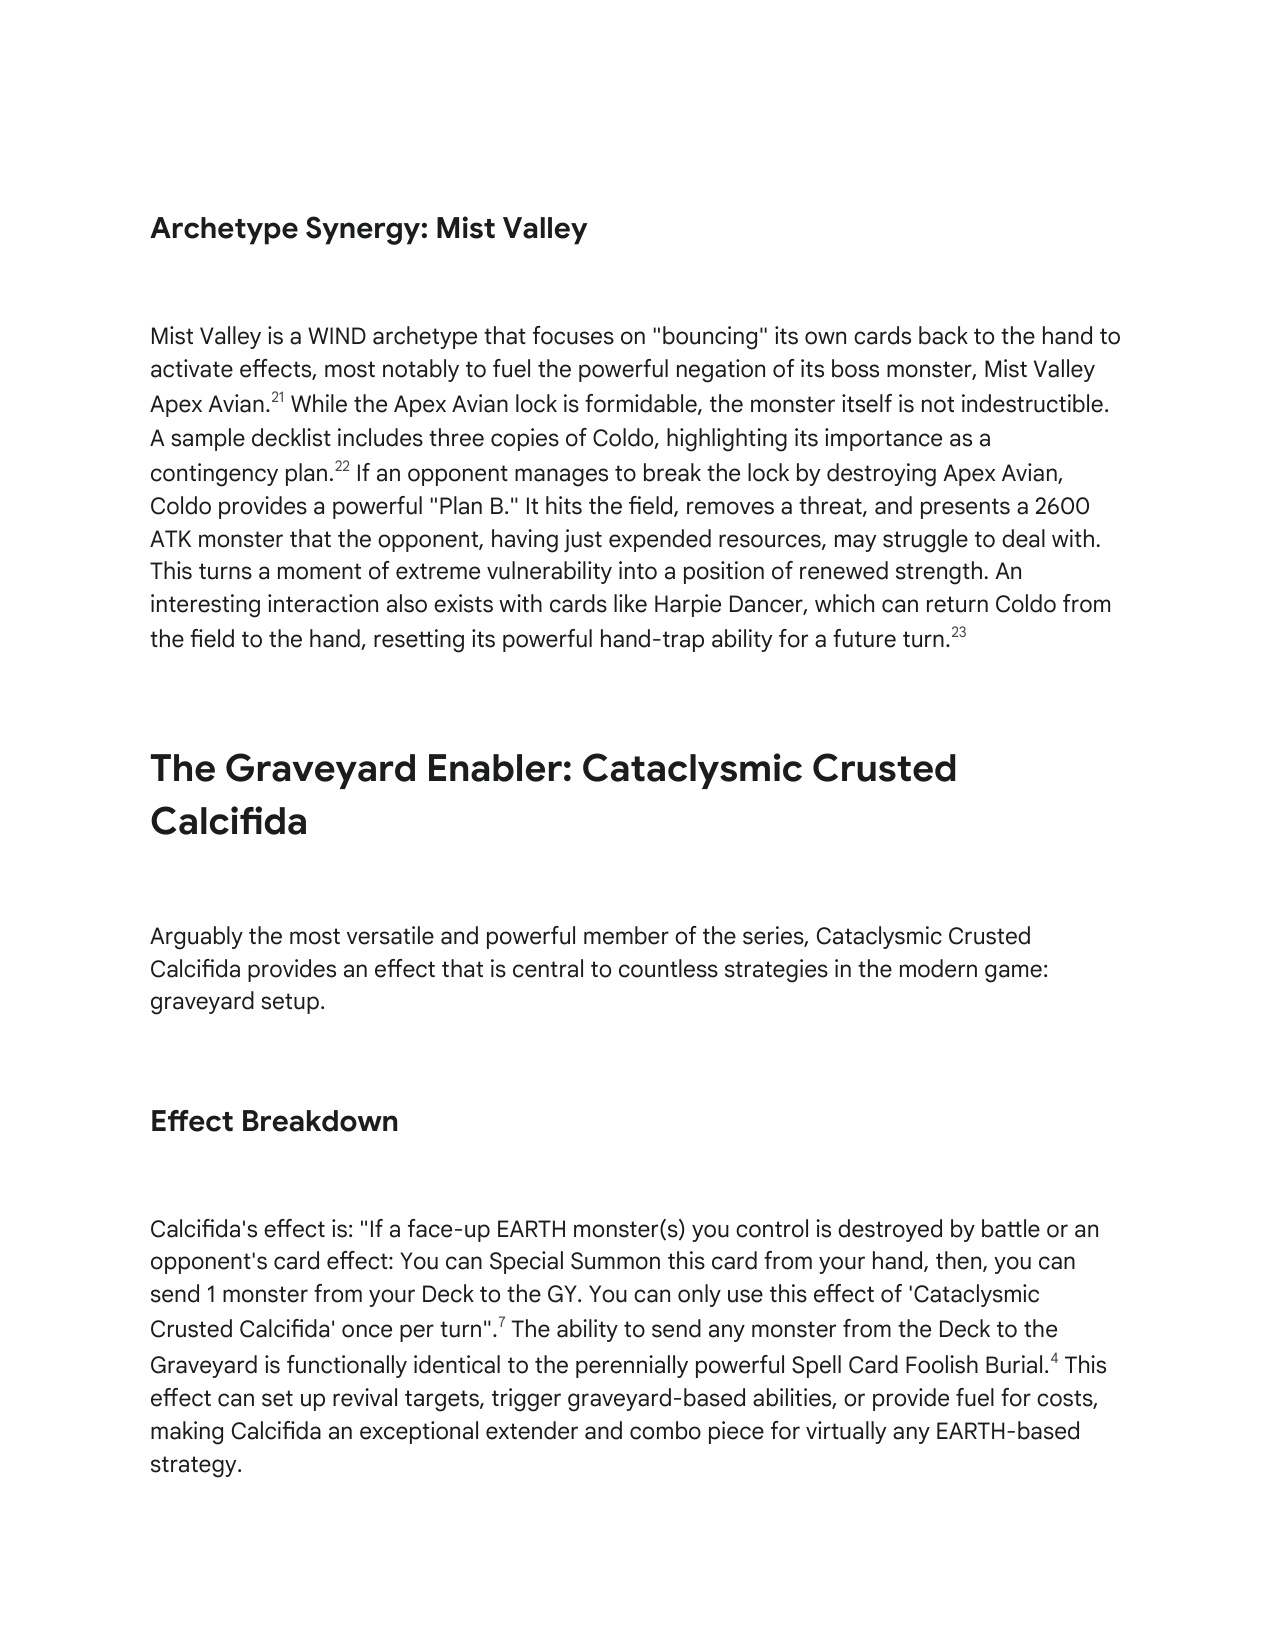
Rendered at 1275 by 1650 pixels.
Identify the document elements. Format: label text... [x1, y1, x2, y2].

text Mist Valley is a WIND archetype that focuses on "bouncing" its own cards back to the hand to activate effects, most notably to fuel the powerful negation of its boss monster, Mist Valley Apex Avian.21 While the Apex Avian lock is formidable, the monster itself is not indestructible. A sample decklist includes three copies of Coldo, highlighting its importance as a contingency plan.22 If an opponent manages to break the lock by destroying Apex Avian, Coldo provides a powerful "Plan B." It hits the field, removes a threat, and presents a 2600 ATK monster that the opponent, having just expended resources, may struggle to deal with. This turns a moment of extreme vulnerability into a position of renewed strength. An interesting interaction also exists with cards like Harpie Dancer, which can return Coldo from the field to the hand, resetting its powerful hand-trap ability for a future turn.23 [150, 323, 1125, 655]
text Calcifida's effect is: "If a face-up EARTH monster(s) you control is destroyed by battle or an opponent's card effect: You can Special Summon this card from your hand, then, you can send 1 monster from your Deck to the GY. You can only use this effect of 'Cataclysmic Crusted Calcifida' once per turn".7 The ability to send any monster from the Deck to the Graveyard is functionally identical to the perennially powerful Spell Card Foolish Burial.4 This effect can set up revival targets, trigger graveyard-based abilities, or provide fuel for costs, making Calcifida an exceptional extender and combo piece for virtually any EARTH-based strategy. [150, 1215, 1125, 1479]
subtitle Effect Breakdown [150, 1103, 1125, 1139]
subtitle Archetype Synergy: Mist Valley [150, 211, 1125, 247]
subtitle The Graveyard Enabler: Cataclysmic Crusted Calcifida [150, 745, 1125, 845]
text Arguably the most versatile and powerful member of the series, Cataclysmic Crusted Calcifida provides an effect that is central to countless strategies in the modern game: graveyard setup. [150, 922, 1125, 1016]
